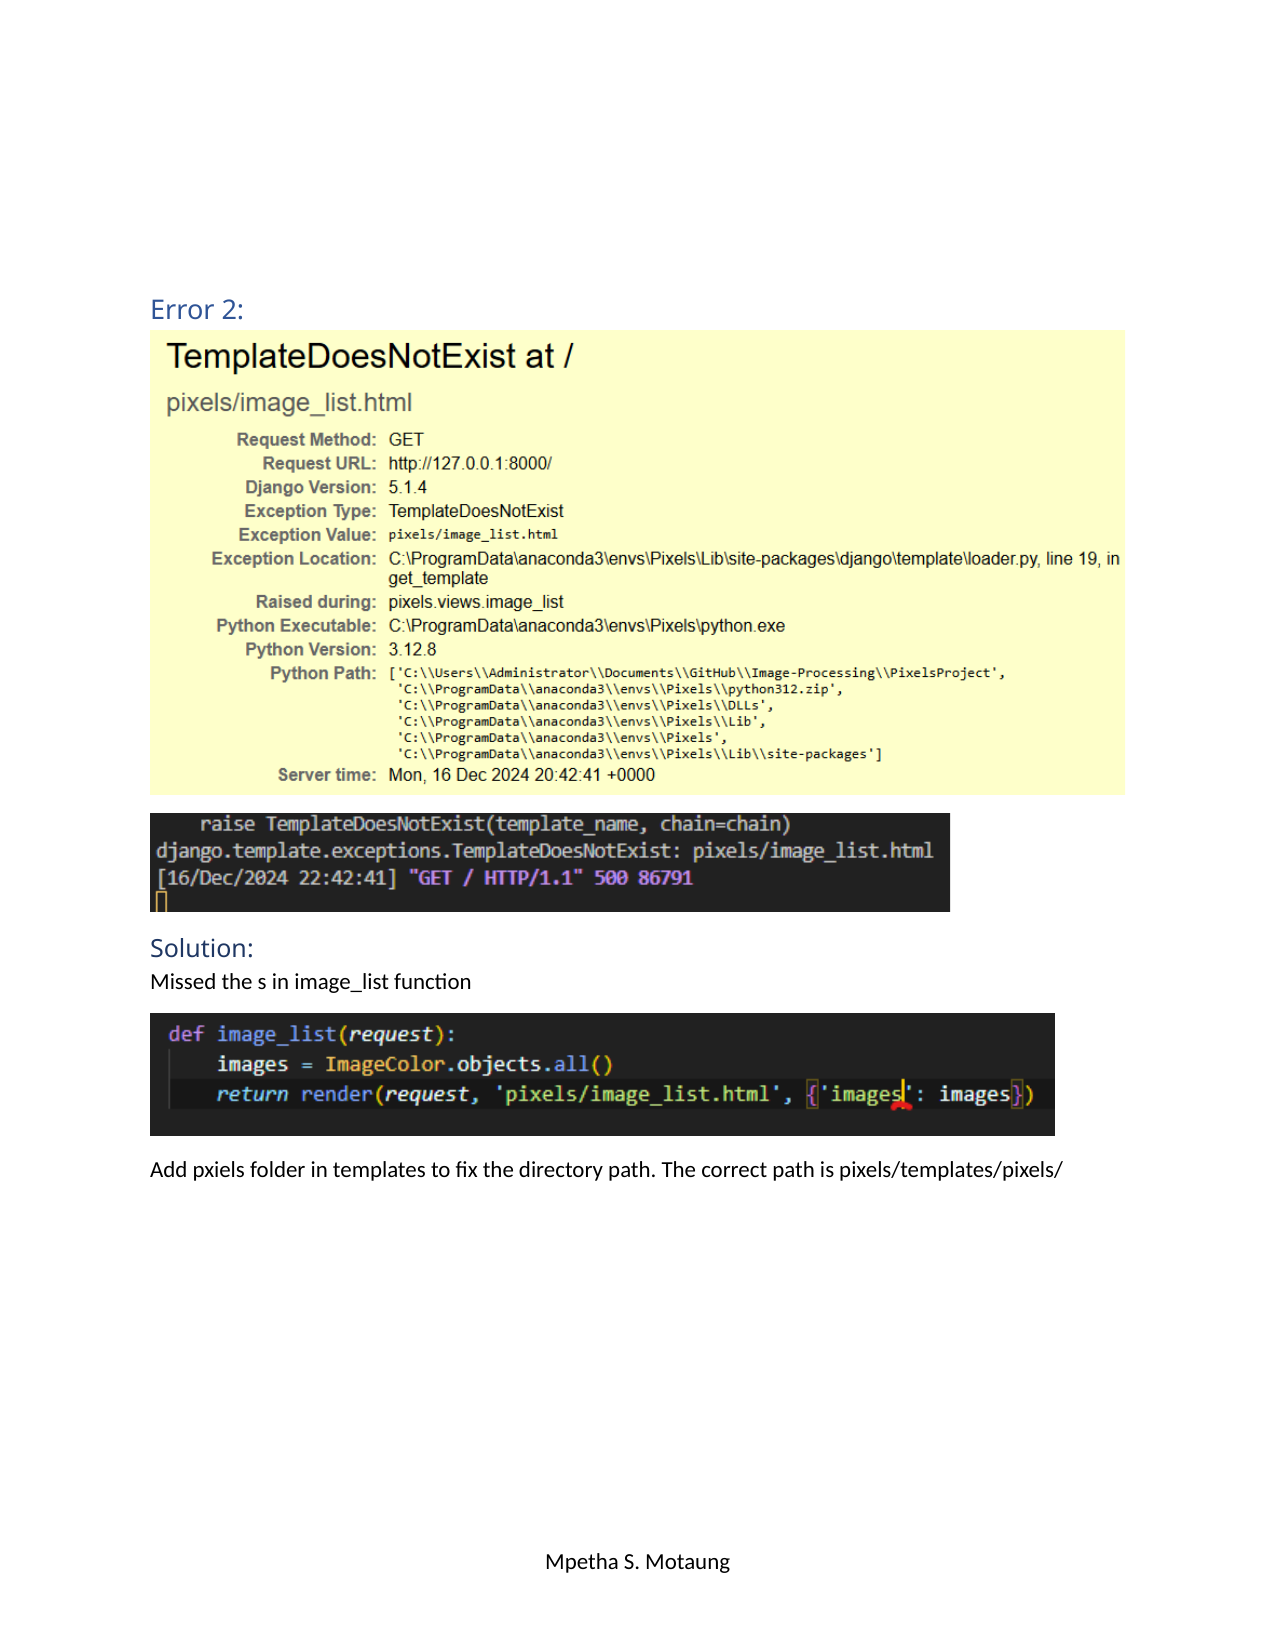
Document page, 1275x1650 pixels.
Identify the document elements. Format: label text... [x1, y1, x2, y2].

subtitle Solution: [150, 930, 1125, 964]
picture [150, 330, 1125, 795]
picture [150, 1013, 1055, 1136]
subtitle Error 2: [150, 291, 1125, 327]
text Missed the s in image_list function [150, 967, 1125, 995]
text Add pxiels folder in templates to fix the directory path. The correct path is pixels/templates/pixels/ [150, 1155, 1125, 1183]
picture [150, 813, 951, 912]
